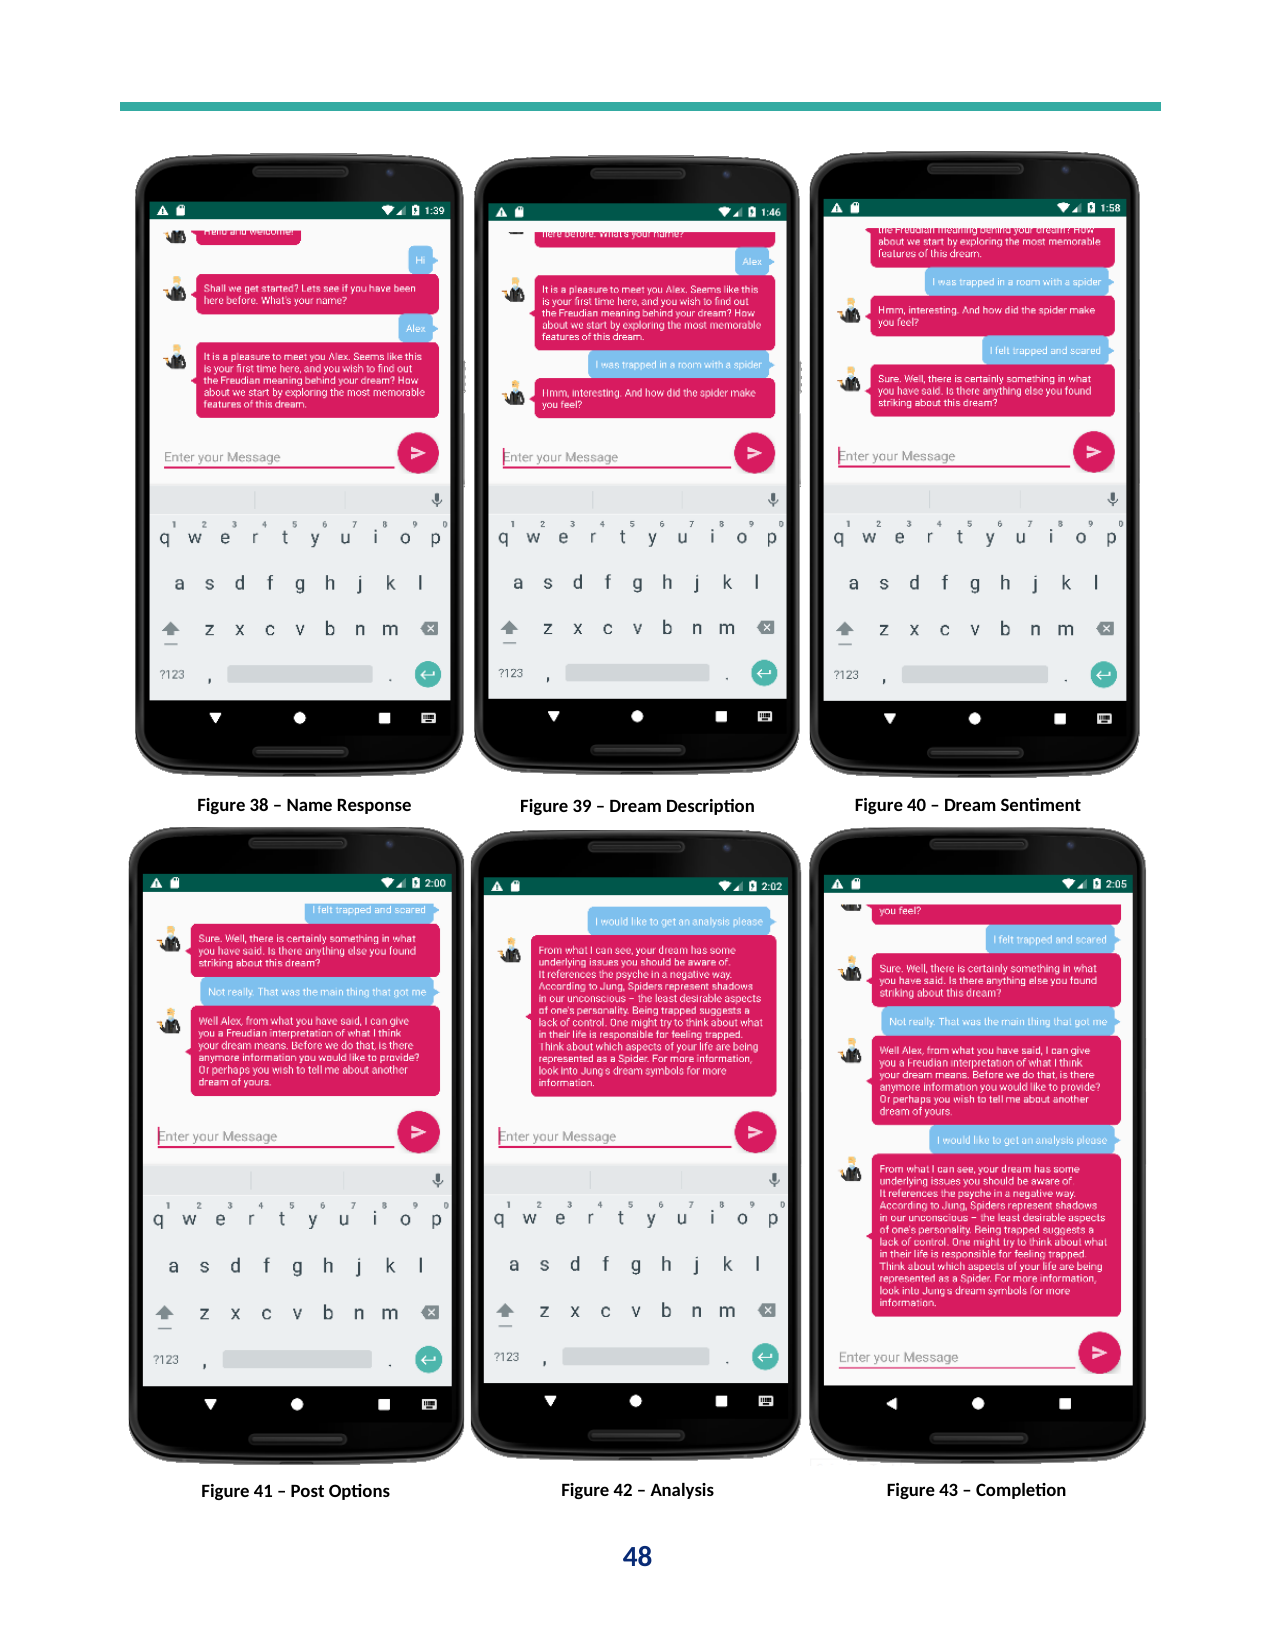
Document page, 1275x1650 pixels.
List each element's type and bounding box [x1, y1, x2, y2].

picture [134, 153, 466, 779]
picture [470, 828, 802, 1466]
picture [128, 825, 465, 1466]
picture [472, 155, 803, 779]
picture [809, 151, 1140, 779]
picture [808, 827, 1147, 1466]
